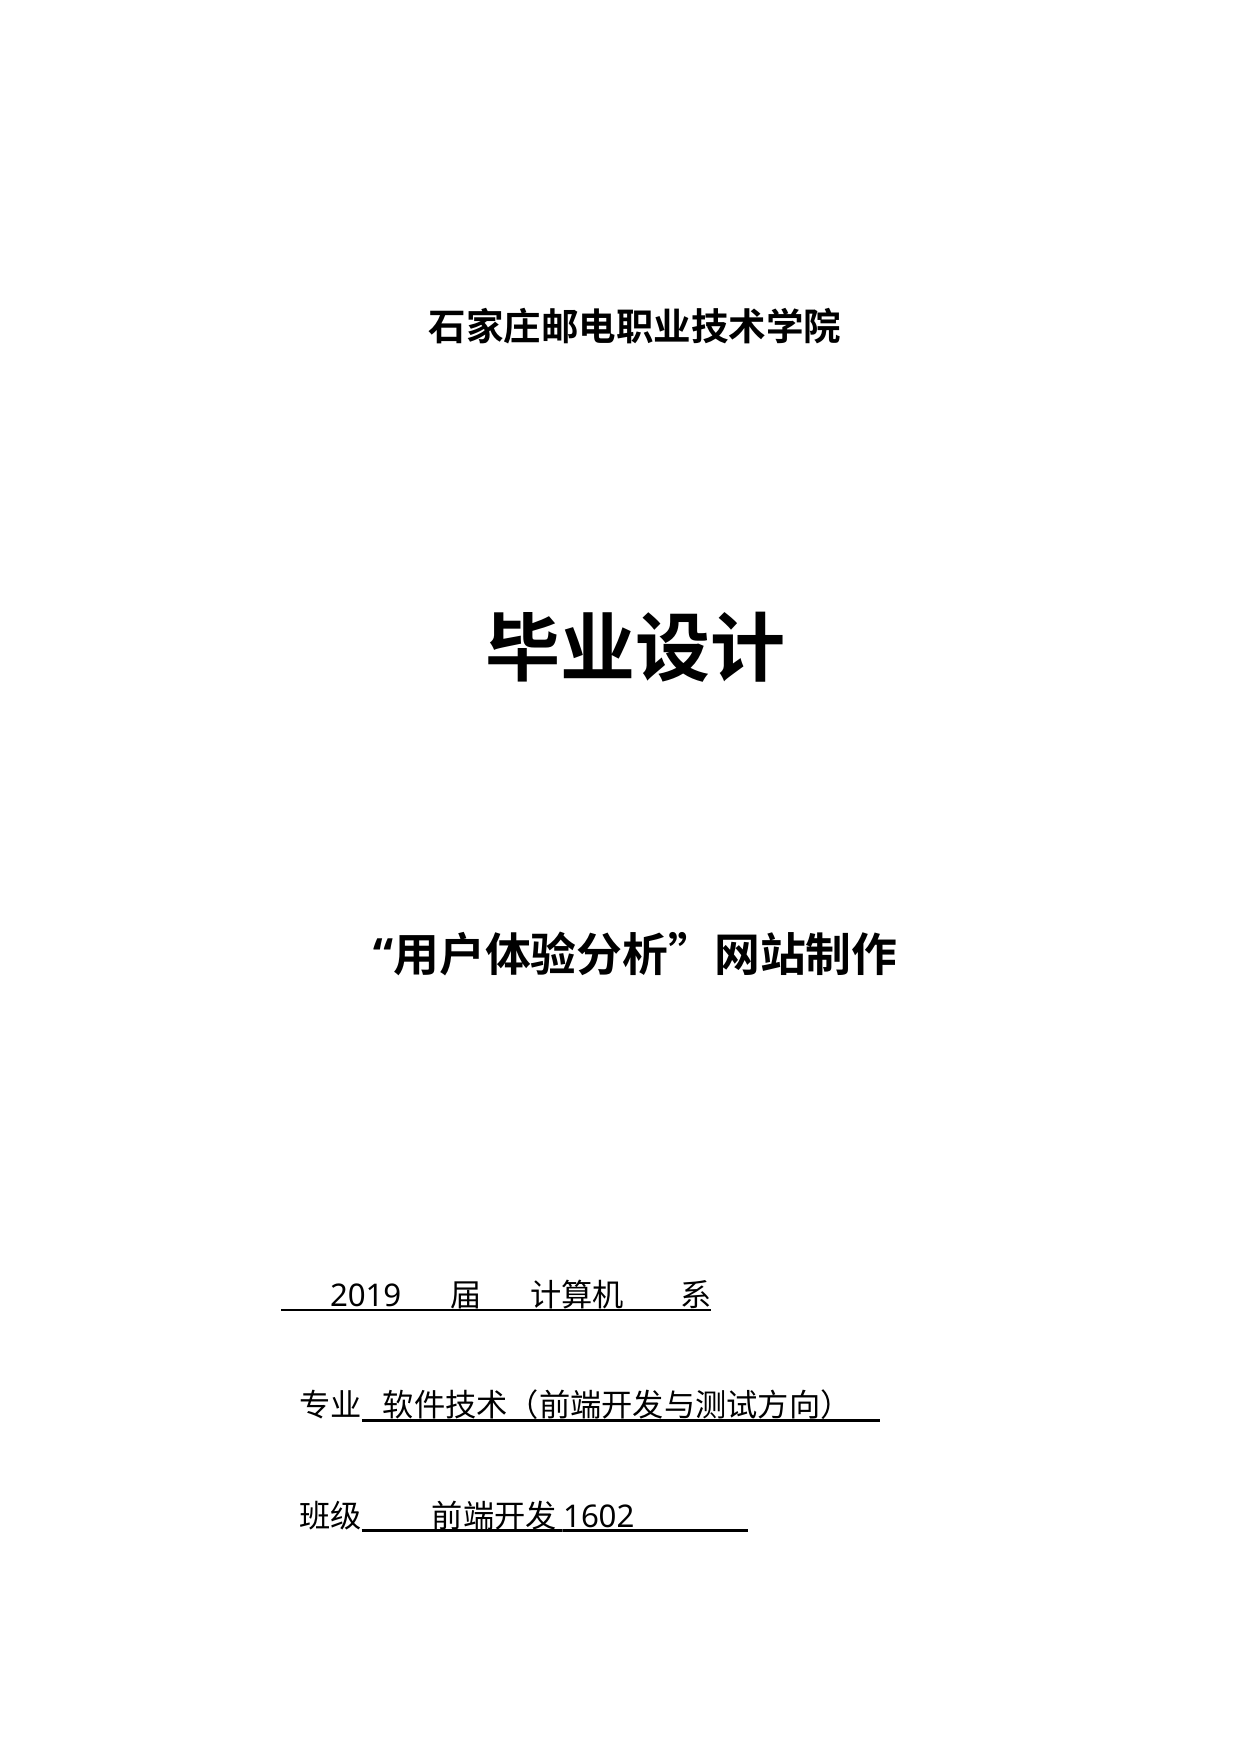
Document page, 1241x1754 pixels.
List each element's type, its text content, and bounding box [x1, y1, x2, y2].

text 2019 届 计算机 系 [177, 1260, 1093, 1325]
text 班级 前端开发1602 [177, 1481, 1093, 1546]
text “用户体验分析”网站制作 [177, 903, 1093, 1000]
text 毕业设计 [177, 578, 1093, 708]
text 石家庄邮电职业技术学院 [177, 292, 1093, 357]
text 专业 软件技术（前端开发与测试方向） [177, 1371, 1093, 1436]
